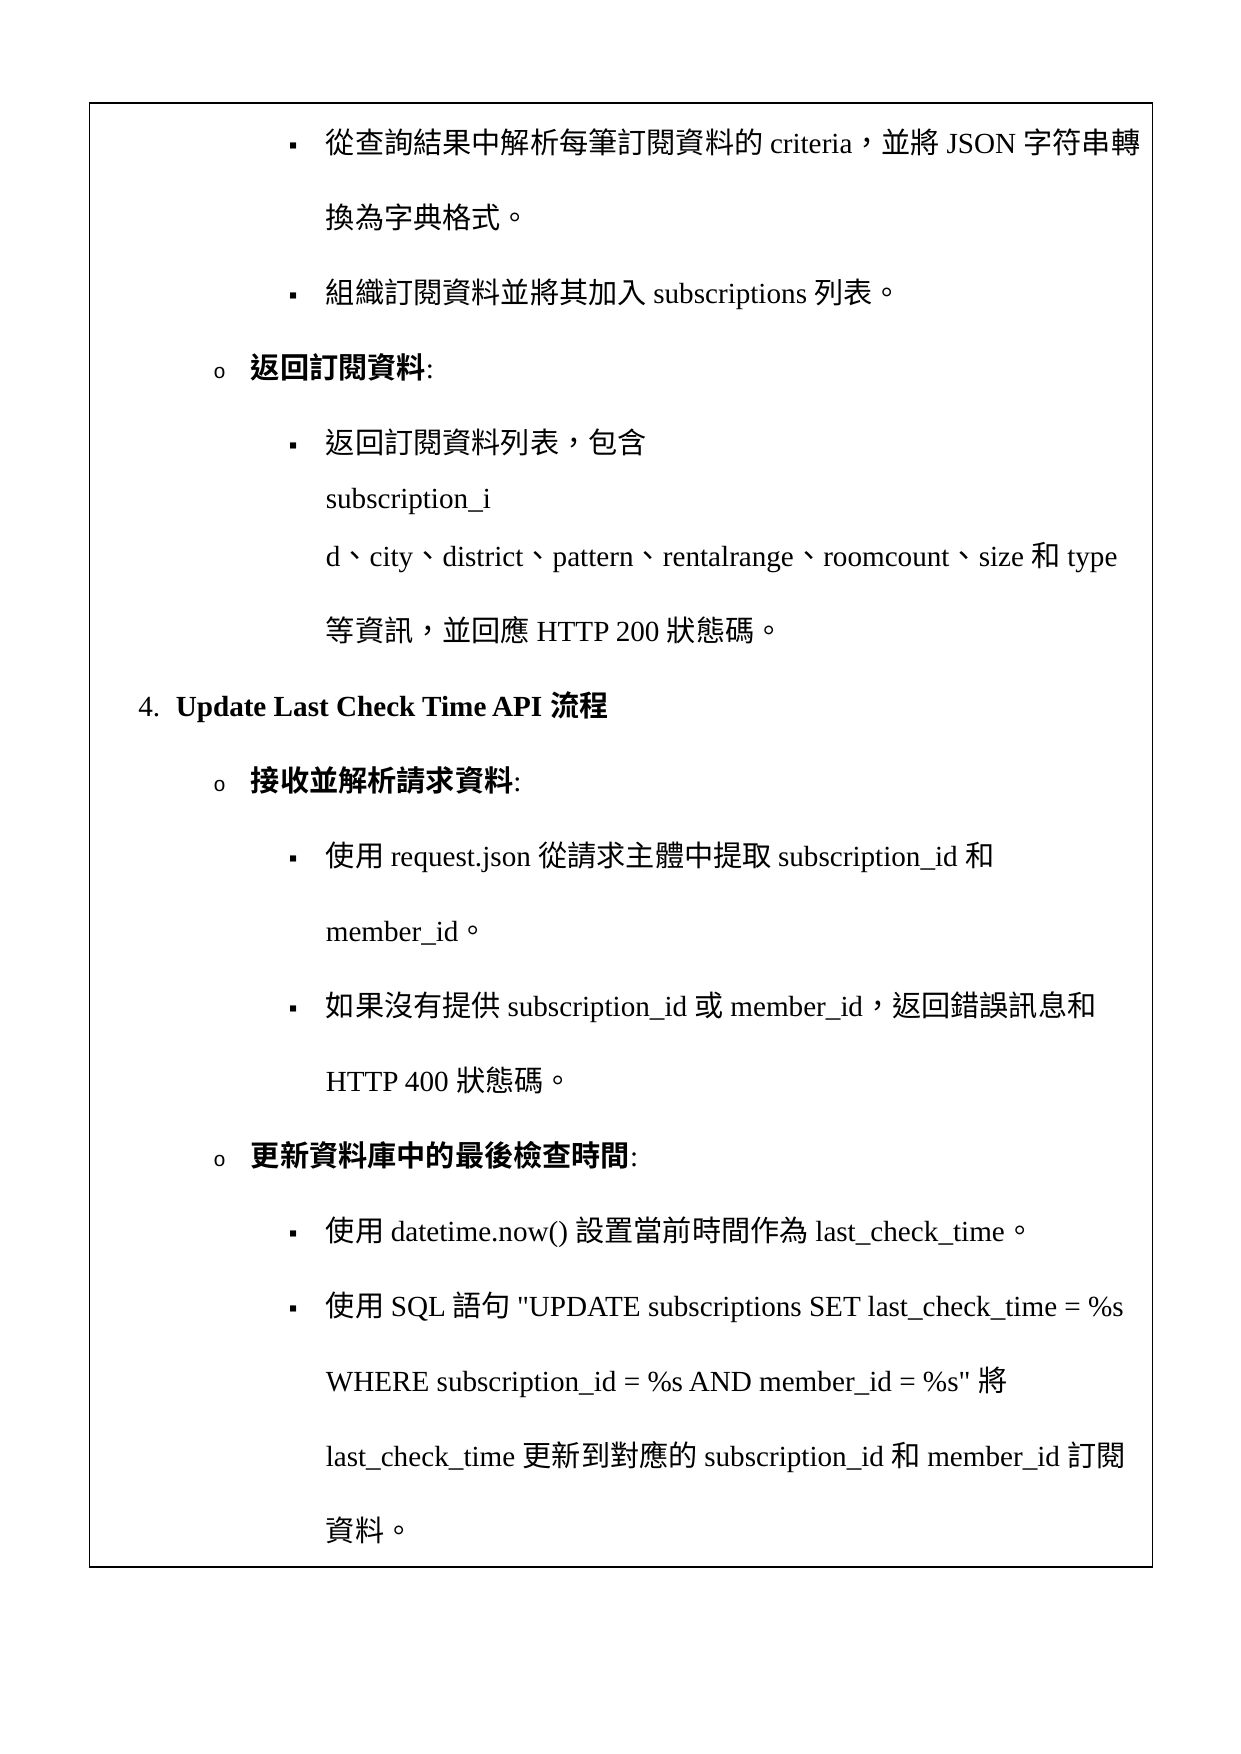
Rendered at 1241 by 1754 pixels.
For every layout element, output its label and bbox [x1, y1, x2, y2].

table_cell [90, 104, 1152, 1566]
